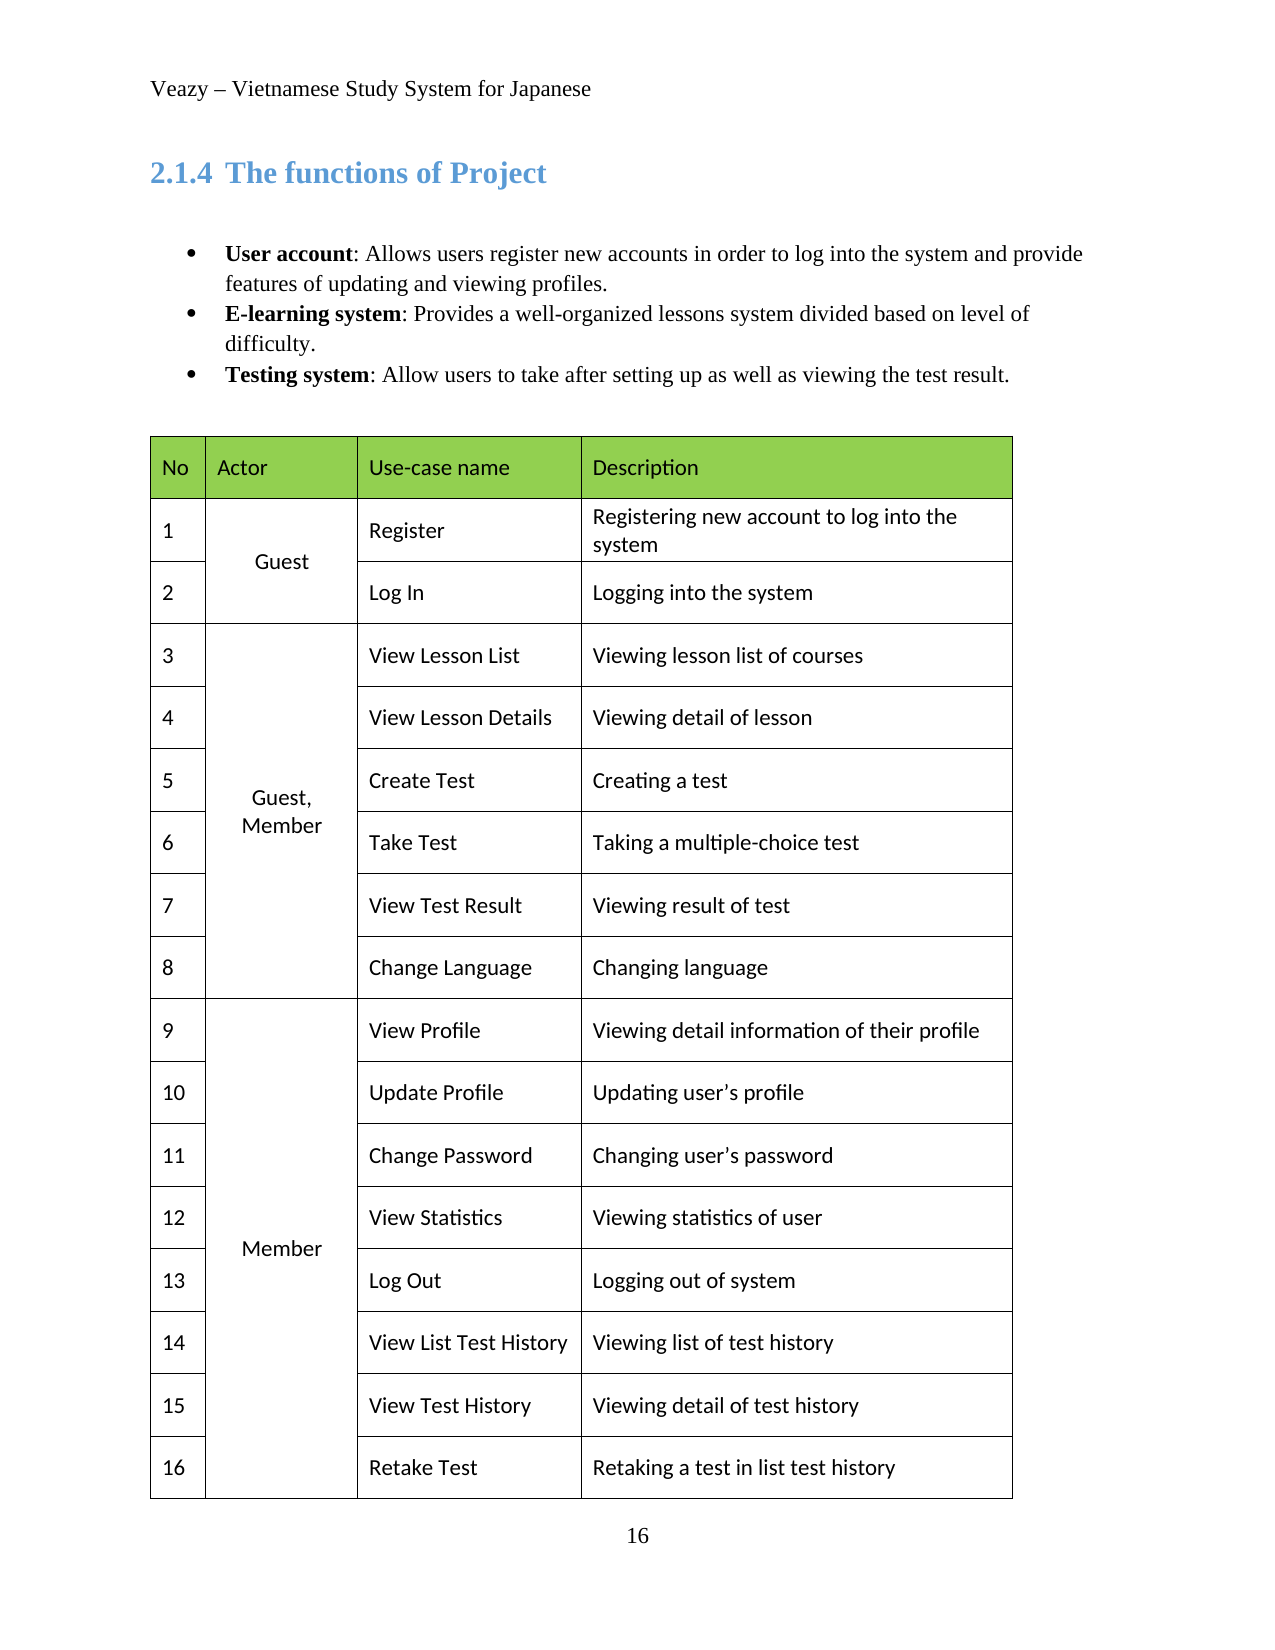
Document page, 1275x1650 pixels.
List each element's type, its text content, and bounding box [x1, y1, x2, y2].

table_cell Take Test [358, 812, 581, 873]
table_header Description [582, 437, 1012, 498]
table_cell 16 [151, 1437, 205, 1498]
table_cell View Test History [358, 1374, 581, 1436]
table_cell Guest, Member [206, 624, 357, 998]
table_cell Viewing result of test [582, 874, 1012, 936]
table_cell 10 [151, 1062, 205, 1123]
table_cell Viewing lesson list of courses [582, 624, 1012, 686]
table_cell 8 [151, 937, 205, 998]
table_cell View List Test History [358, 1312, 581, 1373]
table_cell Create Test [358, 749, 581, 811]
table_cell 15 [151, 1374, 205, 1436]
table_header Actor [206, 437, 357, 498]
table_cell 9 [151, 999, 205, 1061]
table_cell Update Profile [358, 1062, 581, 1123]
table_cell 12 [151, 1187, 205, 1248]
table_cell 5 [151, 749, 205, 811]
table_cell 6 [151, 812, 205, 873]
table_cell Guest [206, 499, 357, 623]
table_cell Changing language [582, 937, 1012, 998]
table_cell Register [358, 499, 581, 561]
table_cell Viewing detail of lesson [582, 687, 1012, 748]
table_cell View Statistics [358, 1187, 581, 1248]
subtitle The functions of Project [150, 154, 1125, 190]
table_cell 11 [151, 1124, 205, 1186]
list Testing system: Allow users to take after setting up as well as viewing the test result. [187, 361, 1125, 387]
table_cell View Profile [358, 999, 581, 1061]
table_cell Retaking a test in list test history [582, 1437, 1012, 1498]
table_cell View Lesson List [358, 624, 581, 686]
table_cell 7 [151, 874, 205, 936]
table_cell Changing user’s password [582, 1124, 1012, 1186]
table_cell Retake Test [358, 1437, 581, 1498]
table_cell Log In [358, 562, 581, 623]
table_cell Updating user’s profile [582, 1062, 1012, 1123]
table_cell Log Out [358, 1249, 581, 1311]
table_cell Taking a multiple-choice test [582, 812, 1012, 873]
table_cell 13 [151, 1249, 205, 1311]
table_cell Logging out of system [582, 1249, 1012, 1311]
list User account: Allows users register new accounts in order to log into the system and provide features of updating and viewing profiles. [187, 240, 1125, 296]
table_cell Creating a test [582, 749, 1012, 811]
table_cell Logging into the system [582, 562, 1012, 623]
table_cell 4 [151, 687, 205, 748]
table_cell Viewing detail of test history [582, 1374, 1012, 1436]
table_cell Member [206, 999, 357, 1498]
table_header Use-case name [358, 437, 581, 498]
table_cell Registering new account to log into the system [582, 499, 1012, 561]
table_cell 3 [151, 624, 205, 686]
list E-learning system: Provides a well-organized lessons system divided based on level of difficulty. [187, 300, 1125, 357]
table_cell View Test Result [358, 874, 581, 936]
table_cell Viewing list of test history [582, 1312, 1012, 1373]
table_cell Viewing statistics of user [582, 1187, 1012, 1248]
table_cell 14 [151, 1312, 205, 1373]
table_cell 1 [151, 499, 205, 561]
table_cell 2 [151, 562, 205, 623]
table_cell Change Password [358, 1124, 581, 1186]
table_cell Change Language [358, 937, 581, 998]
table_cell View Lesson Details [358, 687, 581, 748]
table_cell Viewing detail information of their profile [582, 999, 1012, 1061]
table_header No [151, 437, 205, 498]
